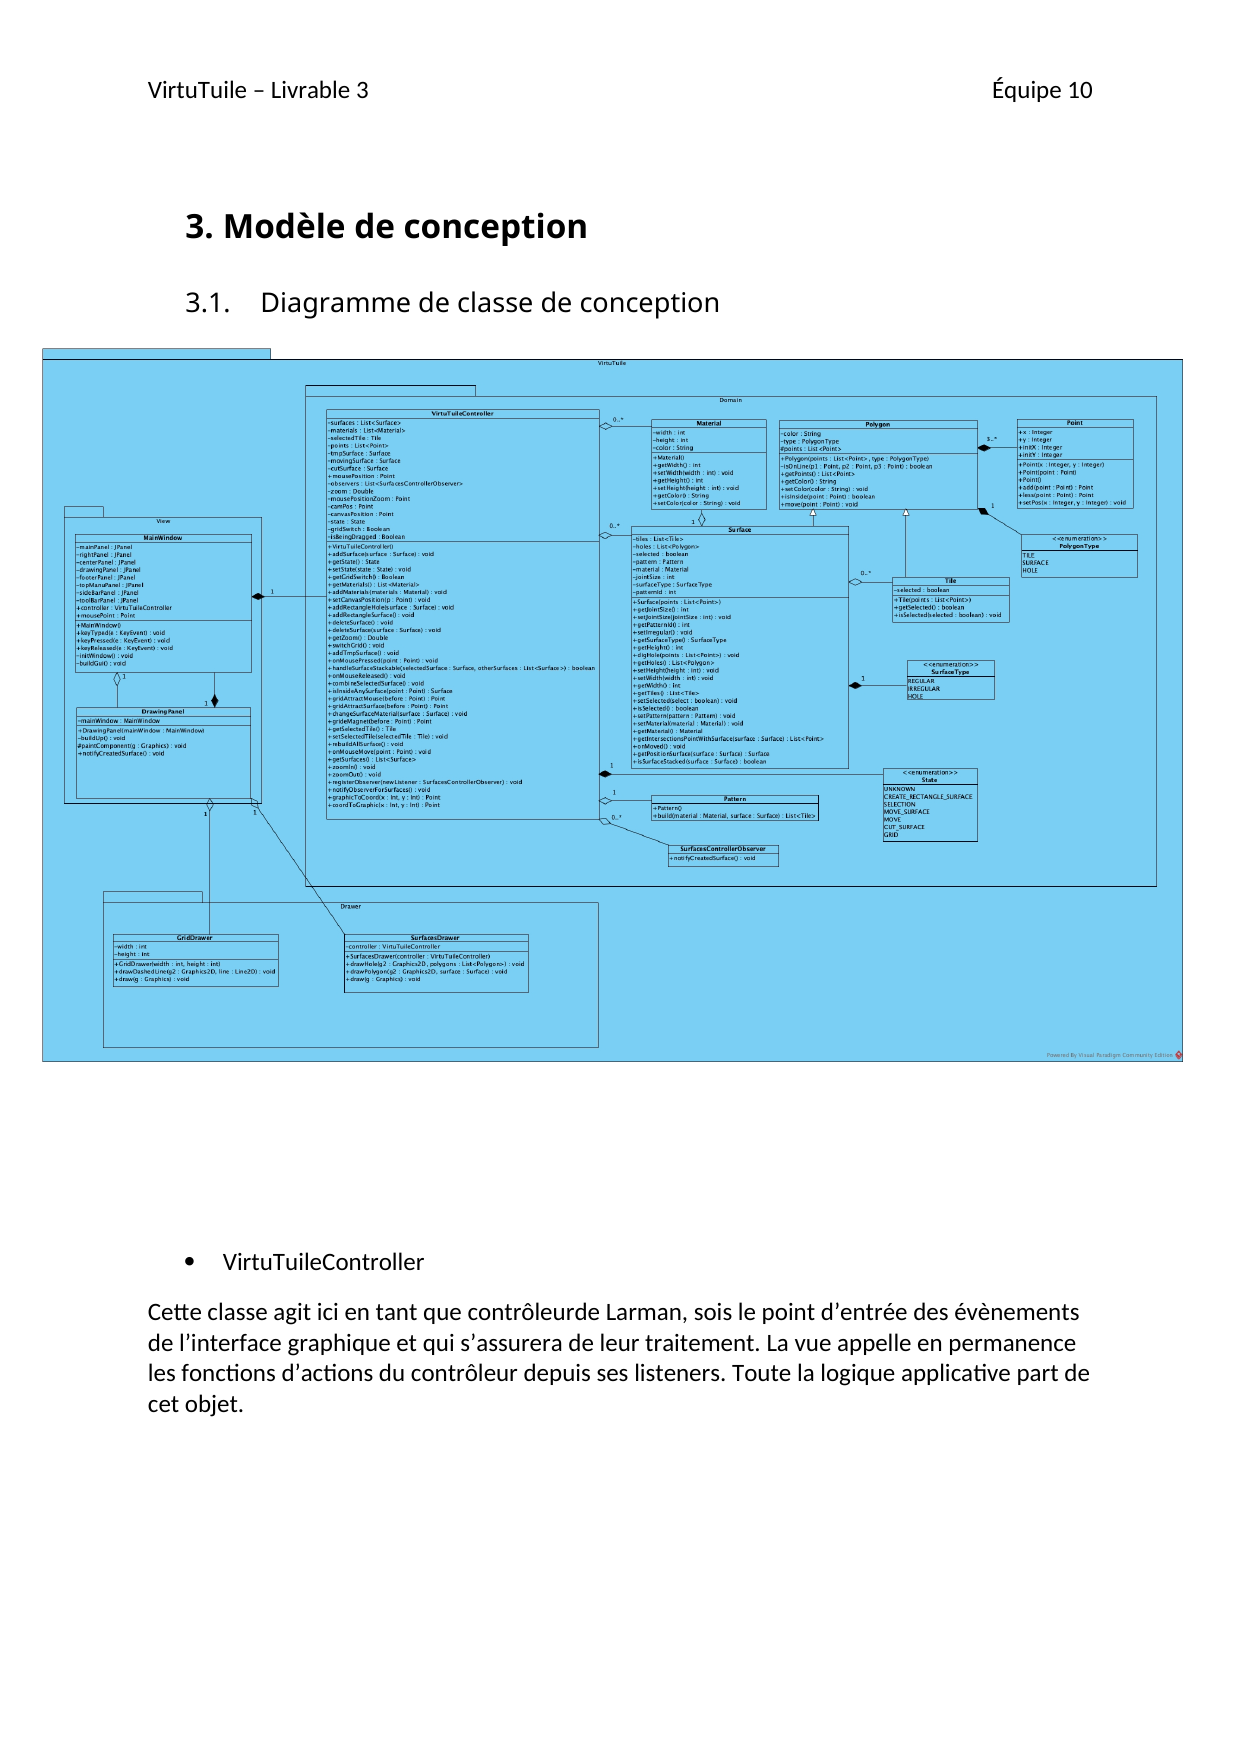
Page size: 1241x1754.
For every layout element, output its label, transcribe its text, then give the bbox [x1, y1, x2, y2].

list VirtuTuileController [185, 1247, 1093, 1277]
subtitle Modèle de conception [185, 203, 1093, 248]
subtitle Diagramme de classe de conception [185, 283, 1093, 320]
picture [42, 347, 1185, 1064]
text Cette classe agit ici en tant que contrôleurde Larman, sois le point d’entrée des évènements de l’interface graphique et qui s’assurera de leur traitement. La vue appelle en permanence les fonctions d’actions du contrôleur depuis ses listeners. Toute la logique applicative part de cet objet. [148, 1296, 1093, 1418]
